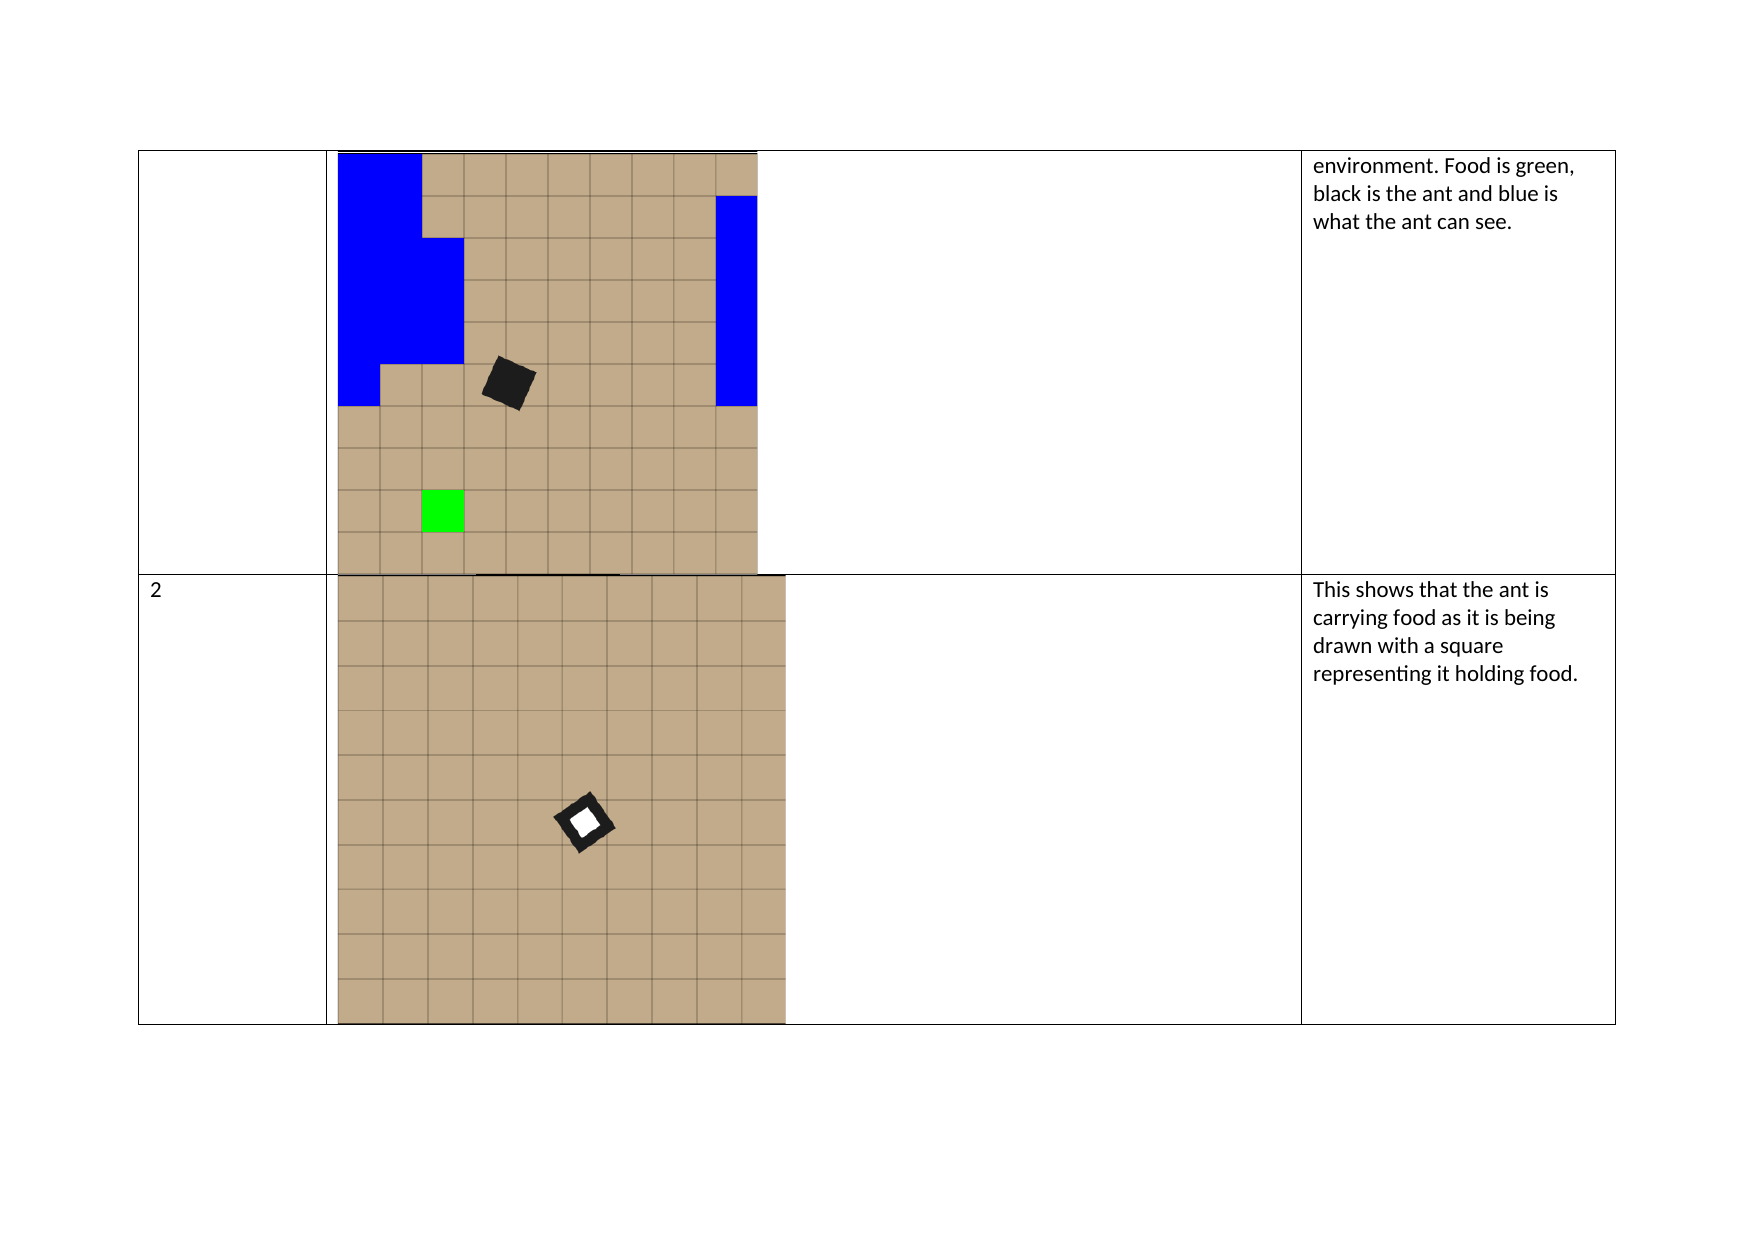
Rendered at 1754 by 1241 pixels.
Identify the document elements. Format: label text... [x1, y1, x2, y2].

table_cell 2 [139, 575, 326, 1024]
table_cell [327, 575, 337, 1024]
table_cell [327, 151, 337, 574]
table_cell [1302, 151, 1615, 574]
table_cell 1 [139, 151, 326, 574]
table_cell [758, 151, 1301, 574]
picture [337, 151, 786, 1024]
table_cell [786, 575, 1301, 1024]
table_cell This shows that the ant is carrying food as it is being drawn with a square representing it holding food. [1302, 575, 1615, 1024]
